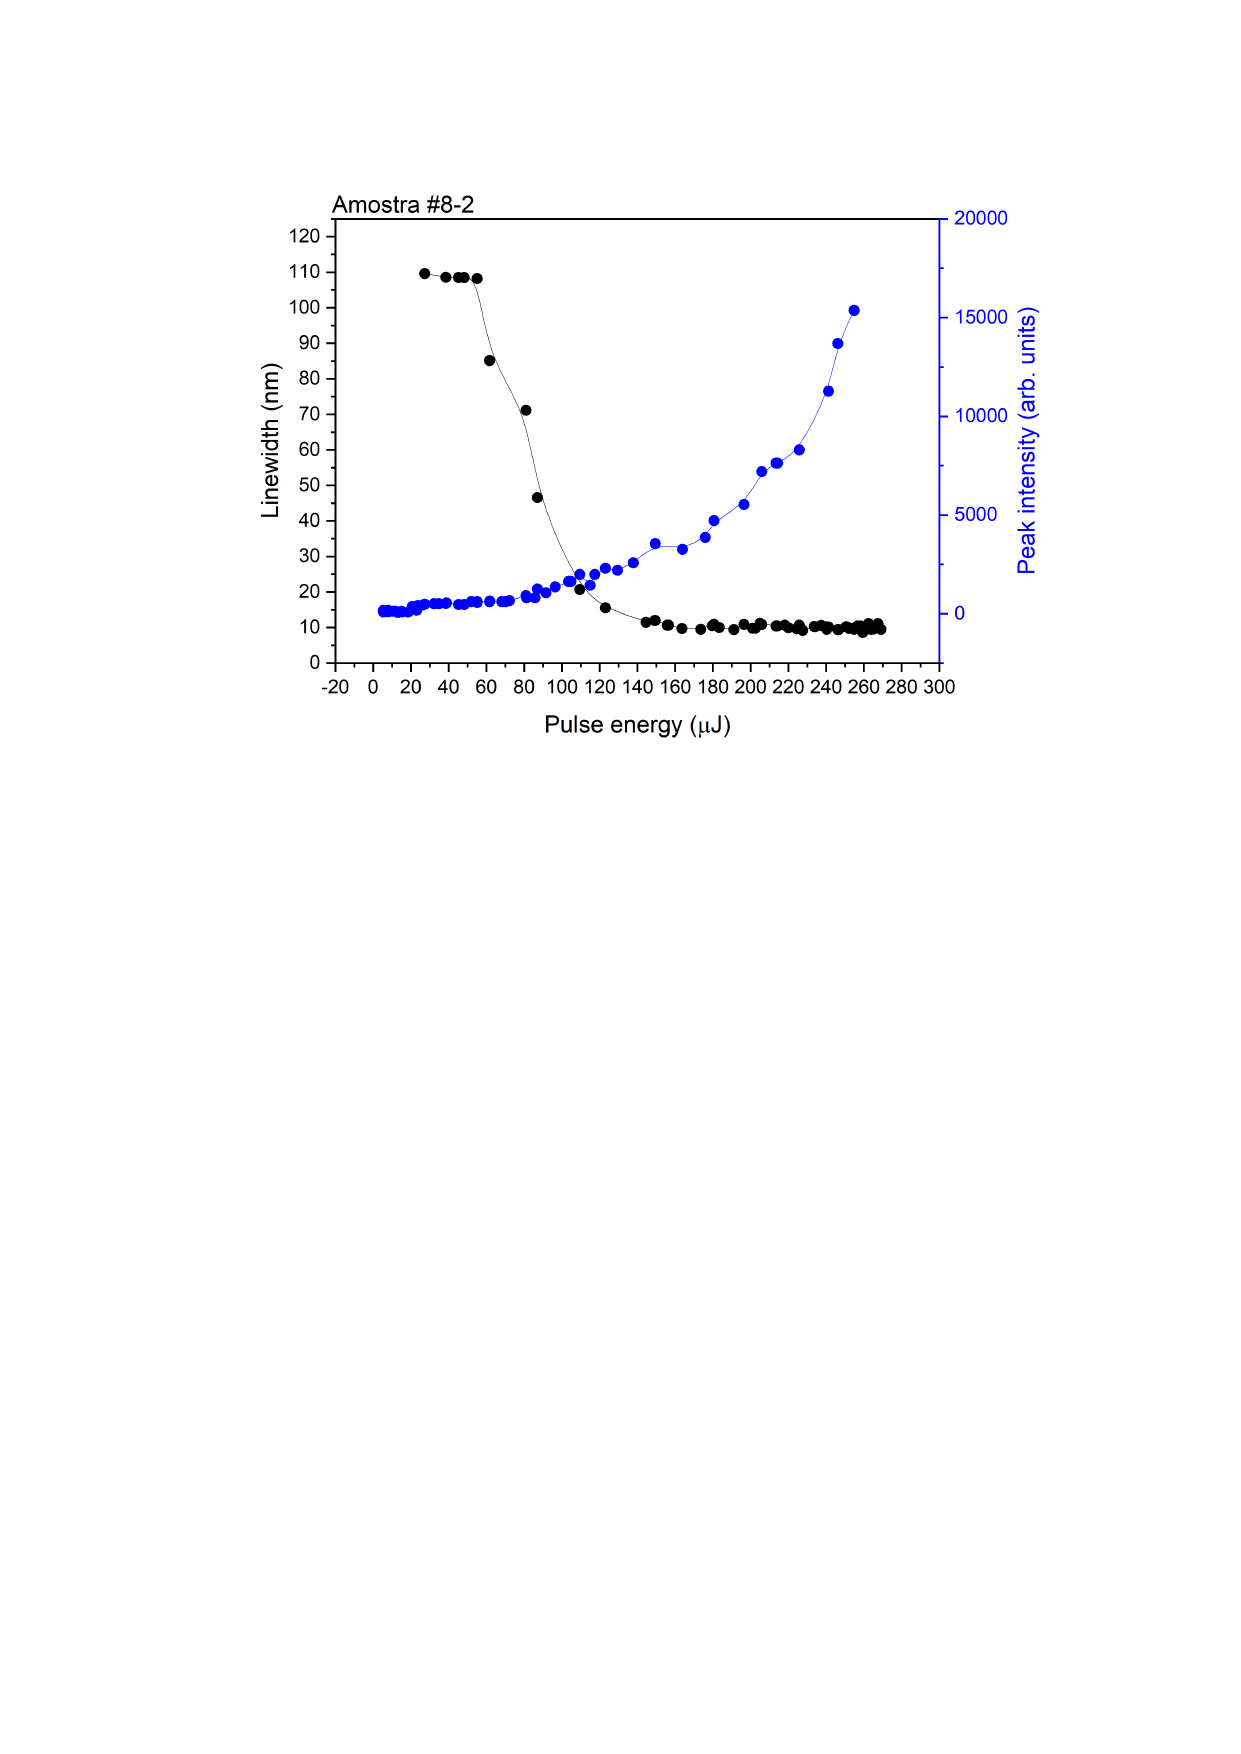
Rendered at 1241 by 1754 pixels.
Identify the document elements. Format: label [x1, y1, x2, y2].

picture [177, 147, 1062, 766]
